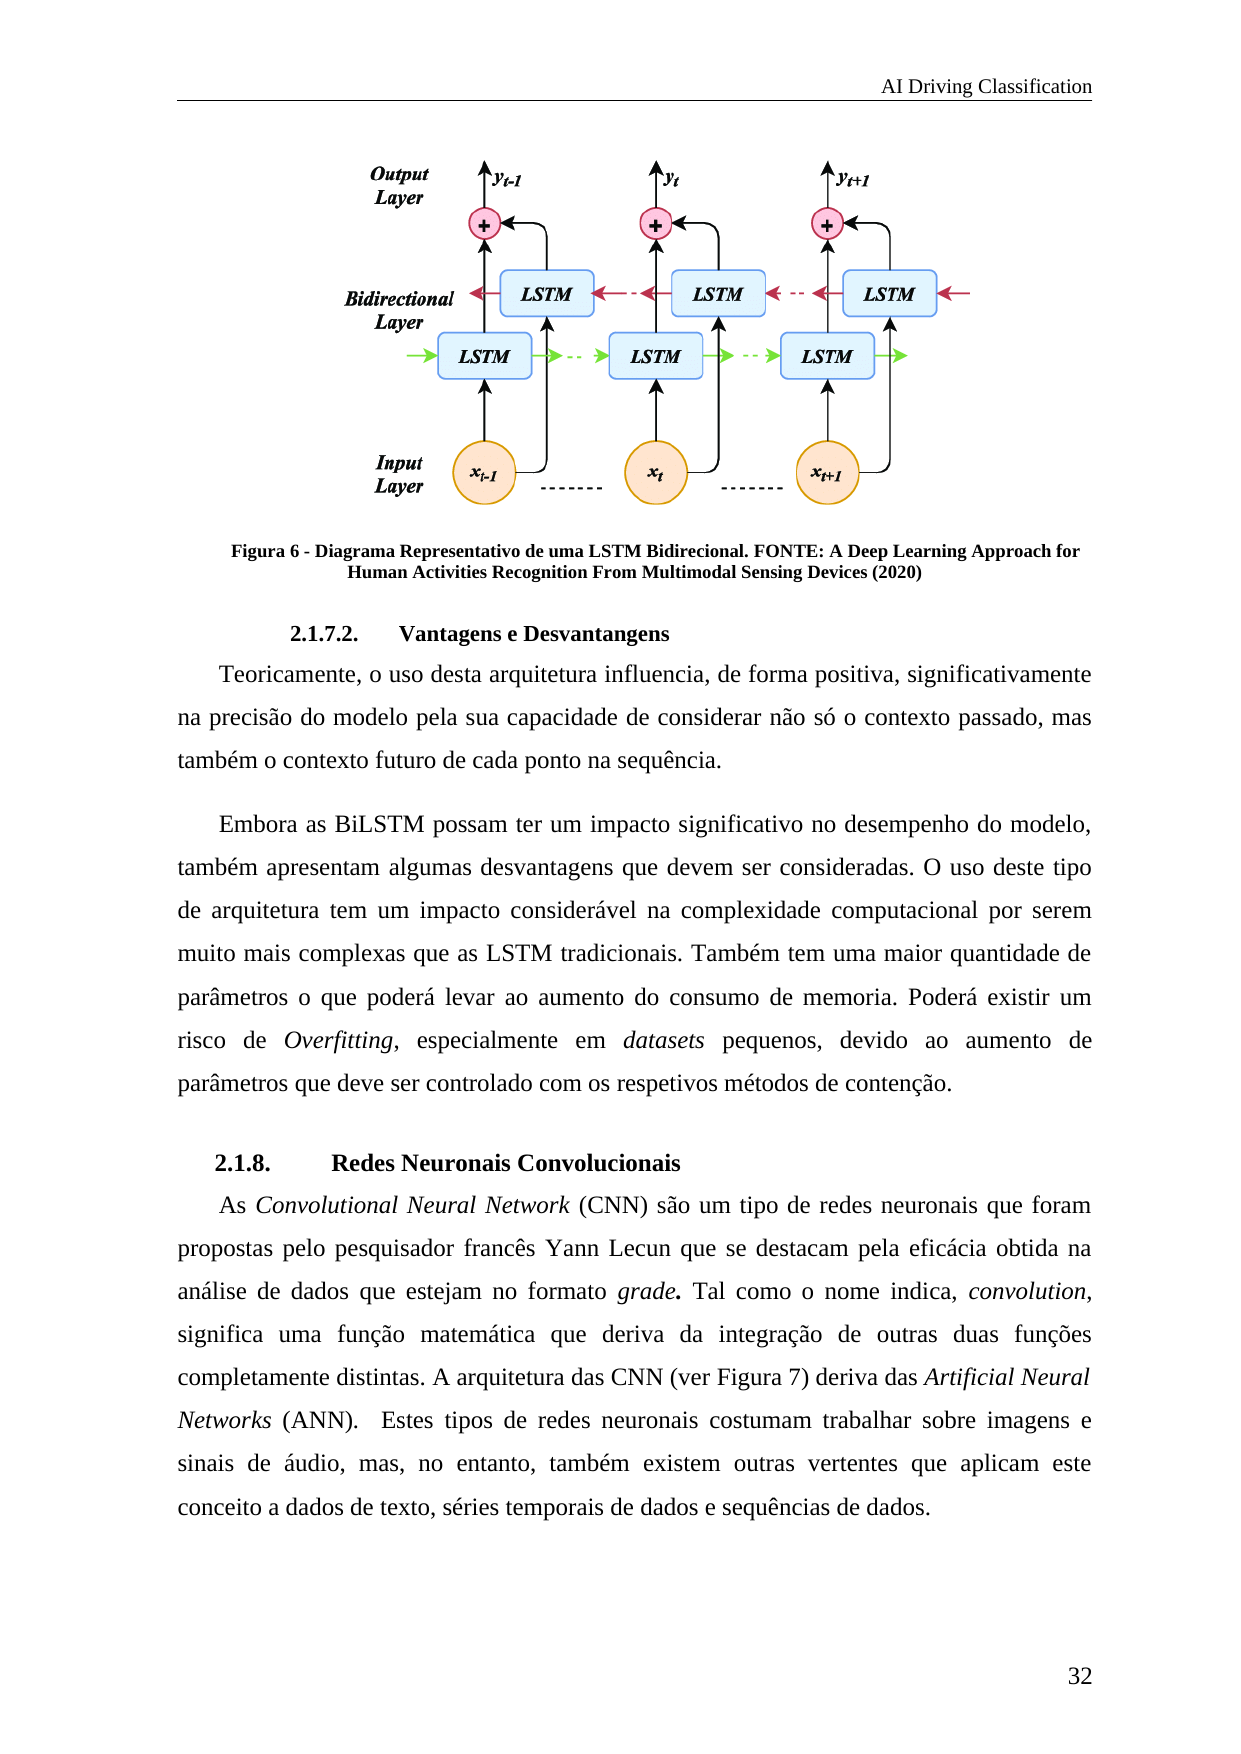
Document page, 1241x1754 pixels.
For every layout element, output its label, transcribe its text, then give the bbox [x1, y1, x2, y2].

picture [327, 147, 984, 505]
text Figura 6 - Diagrama Representativo de uma LSTM Bidirecional. FONTE: A Deep Learning Approach for Human Activities Recognition From Multimodal Sensing Devices (2020) [177, 539, 1092, 583]
subtitle Vantagens e Desvantangens [290, 620, 1092, 646]
text As Convolutional Neural Network (CNN) são um tipo de redes neuronais que foram propostas pelo pesquisador francês Yann Lecun que se destacam pela eficácia obtida na análise de dados que estejam no formato grade. Tal como o nome indica, convolution, significa uma função matemática que deriva da integração de outras duas funções completamente distintas. A arquitetura das CNN (ver Figura 7) deriva das Artificial Neural Networks (ANN). Estes tipos de redes neuronais costumam trabalhar sobre imagens e sinais de áudio, mas, no entanto, também existem outras vertentes que aplicam este conceito a dados de texto, séries temporais de dados e sequências de dados. [177, 1190, 1092, 1520]
text Embora as BiLSTM possam ter um impacto significativo no desempenho do modelo, também apresentam algumas desvantagens que devem ser consideradas. O uso deste tipo de arquitetura tem um impacto considerável na complexidade computacional por serem muito mais complexas que as LSTM tradicionais. Também tem uma maior quantidade de parâmetros o que poderá levar ao aumento do consumo de memoria. Poderá existir um risco de Overfitting, especialmente em datasets pequenos, devido ao aumento de parâmetros que deve ser controlado com os respetivos métodos de contenção. [177, 809, 1092, 1097]
subtitle Redes Neuronais Convolucionais [214, 1148, 1092, 1177]
text Teoricamente, o uso desta arquitetura influencia, de forma positiva, significativamente na precisão do modelo pela sua capacidade de considerar não só o contexto passado, mas também o contexto futuro de cada ponto na sequência. [177, 659, 1092, 774]
